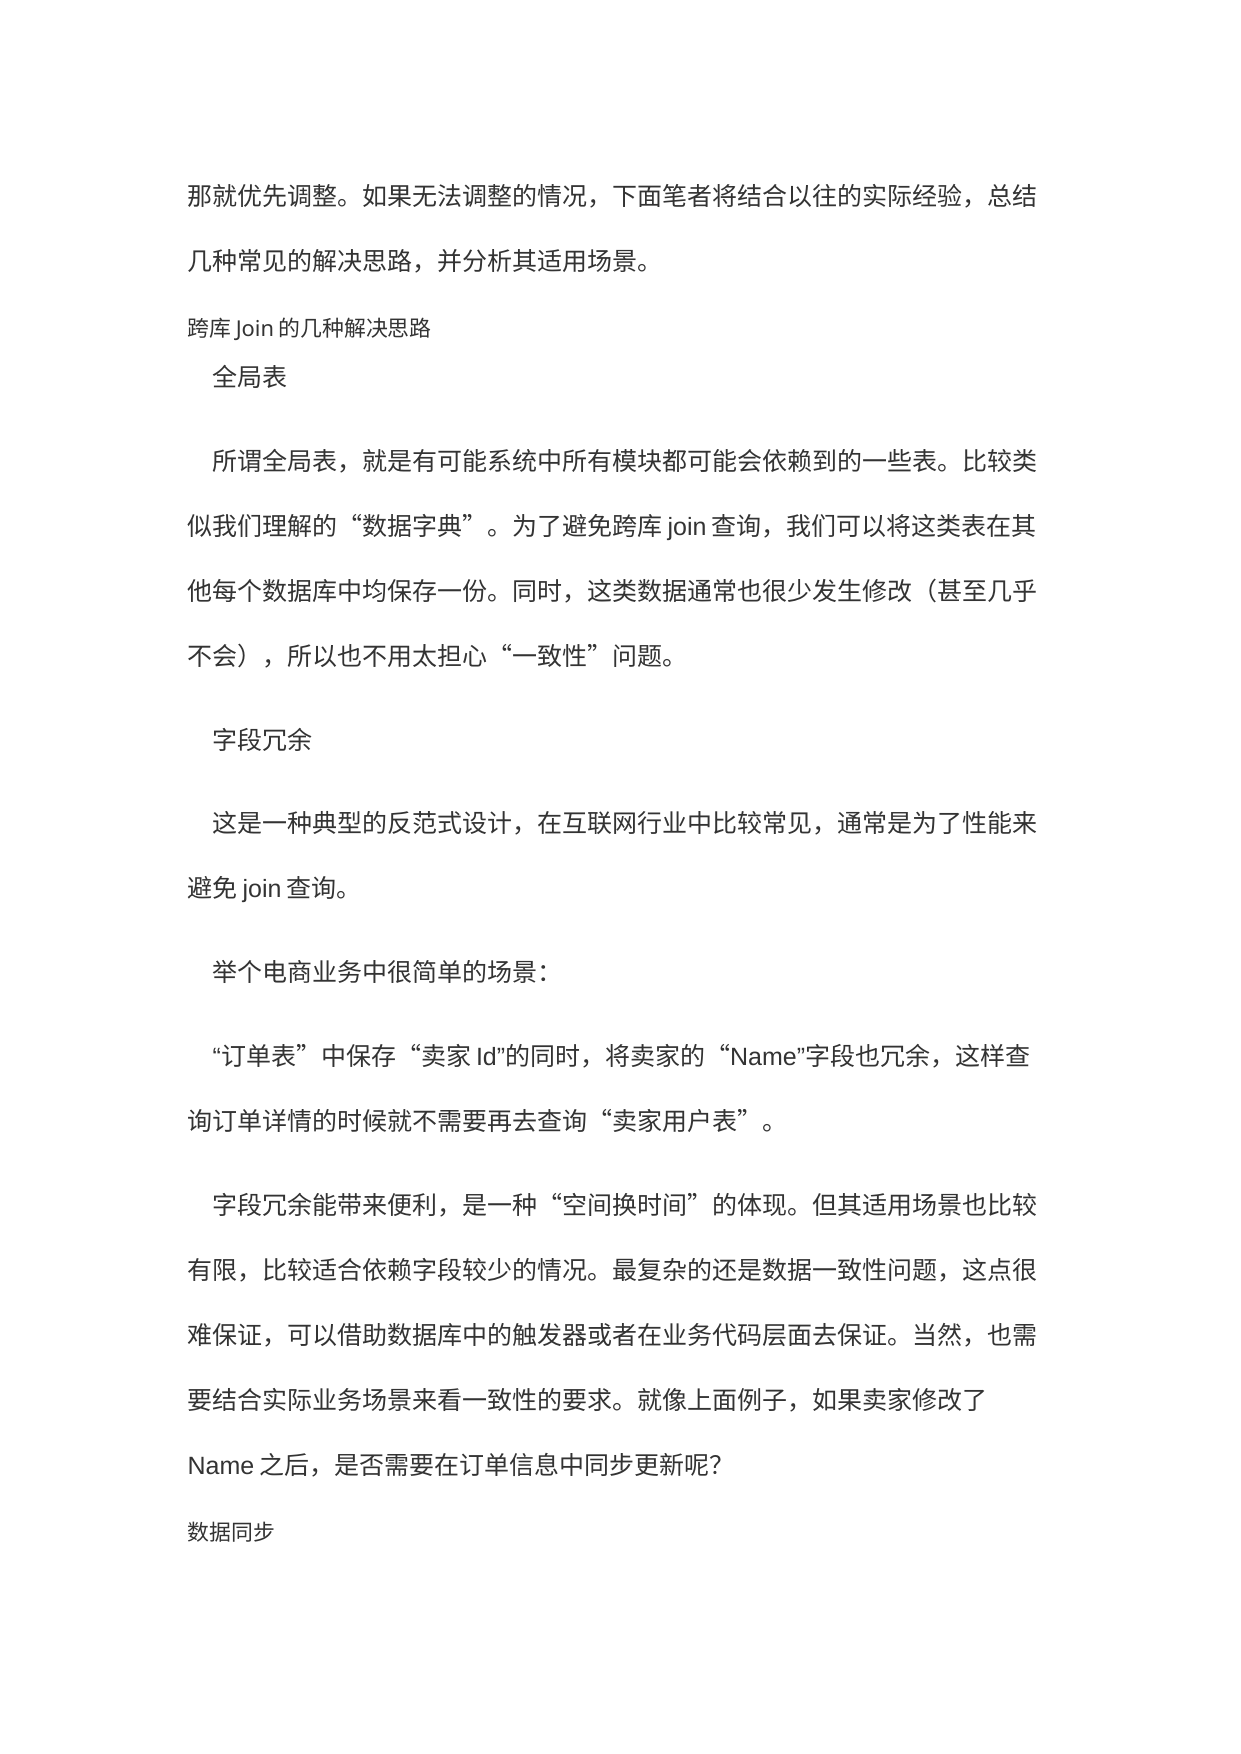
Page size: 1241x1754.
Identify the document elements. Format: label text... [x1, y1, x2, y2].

text 这是一种典型的反范式设计，在互联网行业中比较常见，通常是为了性能来避免join查询。 [187, 789, 1053, 919]
text 字段冗余 [187, 706, 1053, 771]
text 跨库Join的几种解决思路 [187, 311, 1053, 343]
text “订单表”中保存“卖家Id”的同时，将卖家的“Name”字段也冗余，这样查询订单详情的时候就不需要再去查询“卖家用户表”。 [187, 1022, 1053, 1152]
text 字段冗余能带来便利，是一种“空间换时间”的体现。但其适用场景也比较有限，比较适合依赖字段较少的情况。最复杂的还是数据一致性问题，这点很难保证，可以借助数据库中的触发器或者在业务代码层面去保证。当然，也需要结合实际业务场景来看一致性的要求。就像上面例子，如果卖家修改了Name之后，是否需要在订单信息中同步更新呢？ [187, 1171, 1053, 1496]
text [187, 162, 1053, 292]
text 数据同步 [187, 1514, 1053, 1547]
text 所谓全局表，就是有可能系统中所有模块都可能会依赖到的一些表。比较类似我们理解的“数据字典”。为了避免跨库join查询，我们可以将这类表在其他每个数据库中均保存一份。同时，这类数据通常也很少发生修改（甚至几乎不会），所以也不用太担心“一致性”问题。 [187, 427, 1053, 687]
text 举个电商业务中很简单的场景： [187, 938, 1053, 1003]
text 全局表 [187, 343, 1053, 408]
